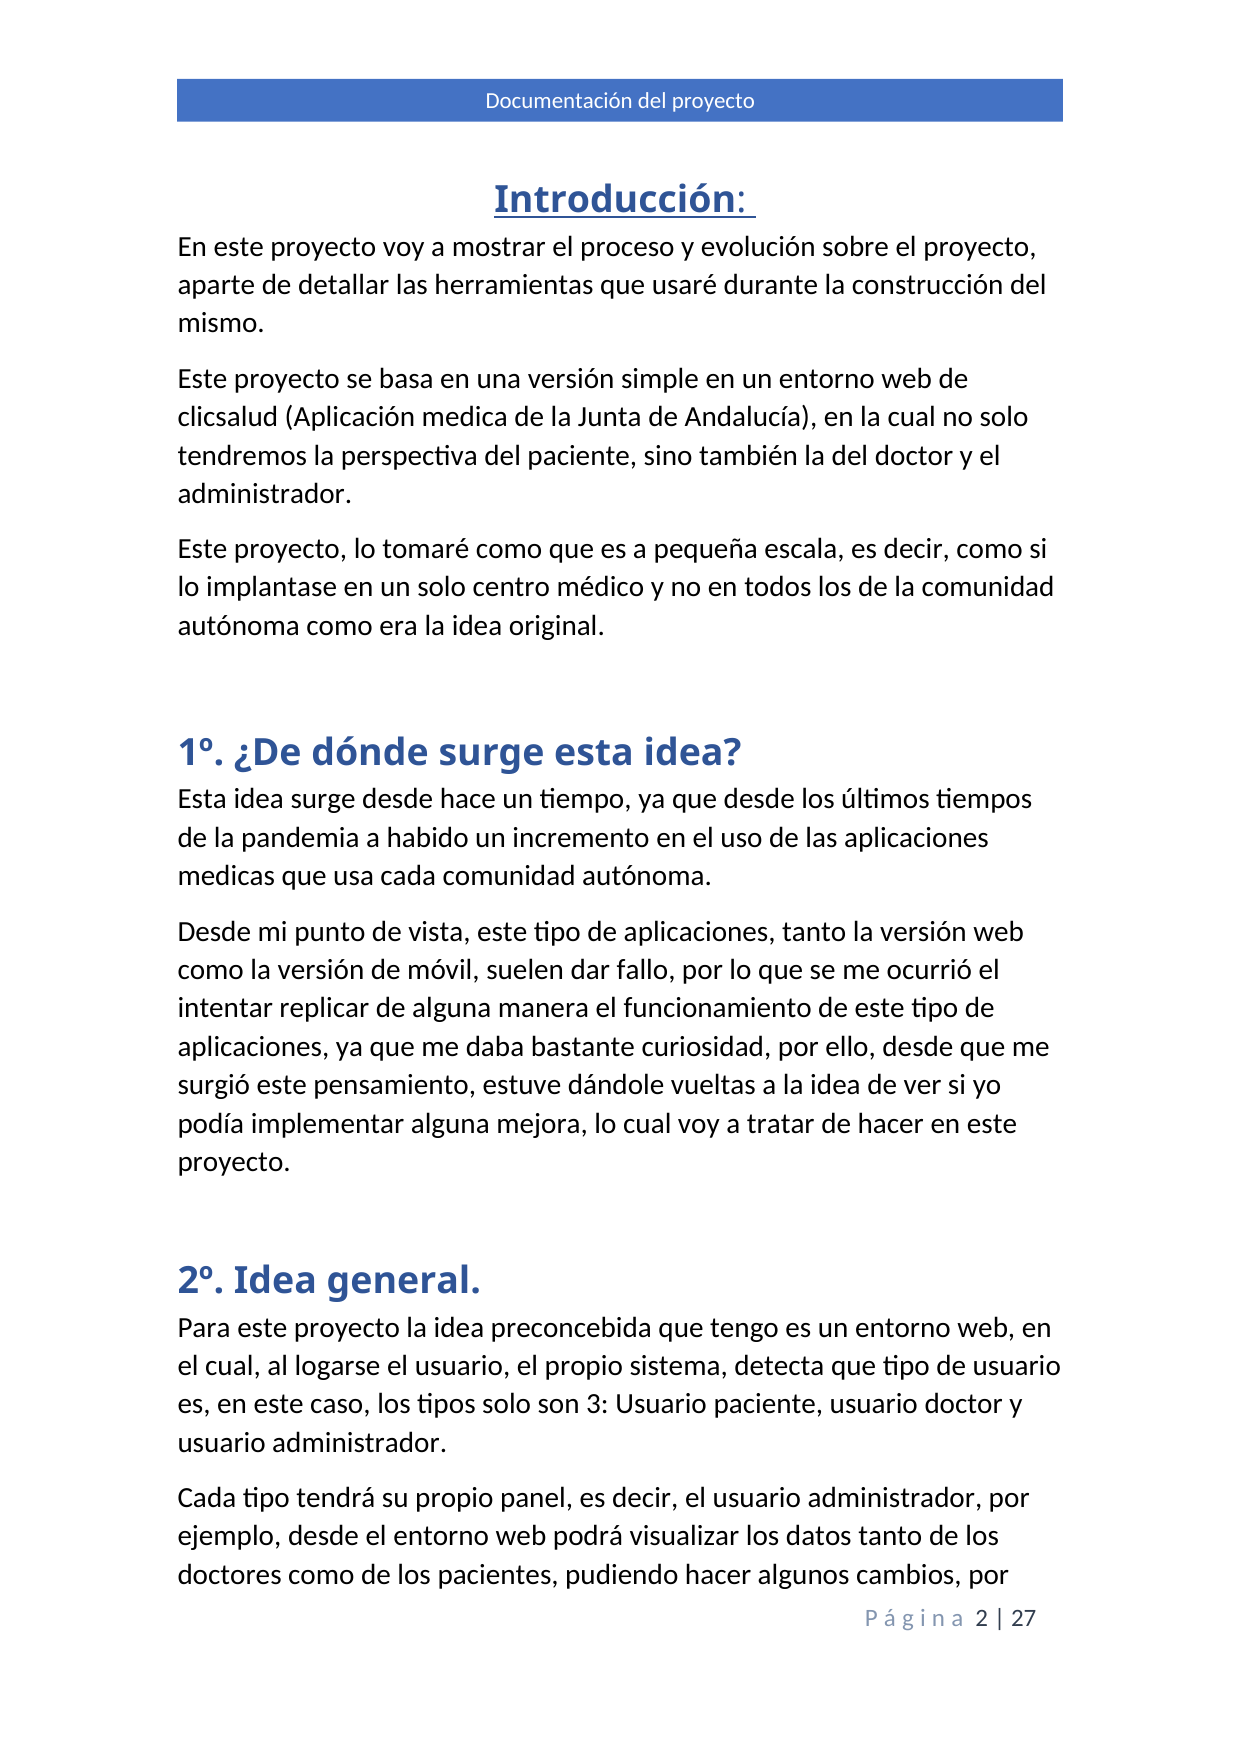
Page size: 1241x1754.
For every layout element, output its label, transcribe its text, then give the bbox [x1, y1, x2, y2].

text Este proyecto, lo tomaré como que es a pequeña escala, es decir, como si lo implantase en un solo centro médico y no en todos los de la comunidad autónoma como era la idea original. [177, 530, 1063, 643]
text Este proyecto se basa en una versión simple en un entorno web de clicsalud (Aplicación medica de la Junta de Andalucía), en la cual no solo tendremos la perspectiva del paciente, sino también la del doctor y el administrador. [177, 360, 1063, 511]
subtitle 2º. Idea general. [177, 1253, 1063, 1304]
text Esta idea surge desde hace un tiempo, ya que desde los últimos tiempos de la pandemia a habido un incremento en el uso de las aplicaciones medicas que usa cada comunidad autónoma. [177, 781, 1063, 893]
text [177, 1479, 1063, 1592]
text En este proyecto voy a mostrar el proceso y evolución sobre el proyecto, aparte de detallar las herramientas que usaré durante la construcción del mismo. [177, 228, 1063, 340]
subtitle Introducción: [177, 173, 1063, 224]
text Desde mi punto de vista, este tipo de aplicaciones, tanto la versión web como la versión de móvil, suelen dar fallo, por lo que se me ocurrió el intentar replicar de alguna manera el funcionamiento de este tipo de aplicaciones, ya que me daba bastante curiosidad, por ello, desde que me surgió este pensamiento, estuve dándole vueltas a la idea de ver si yo podía implementar alguna mejora, lo cual voy a tratar de hacer en este proyecto. [177, 913, 1063, 1179]
text Para este proyecto la idea preconcebida que tengo es un entorno web, en el cual, al logarse el usuario, el propio sistema, detecta que tipo de usuario es, en este caso, los tipos solo son 3: Usuario paciente, usuario doctor y usuario administrador. [177, 1309, 1063, 1459]
subtitle 1º. ¿De dónde surge esta idea? [177, 726, 1063, 777]
